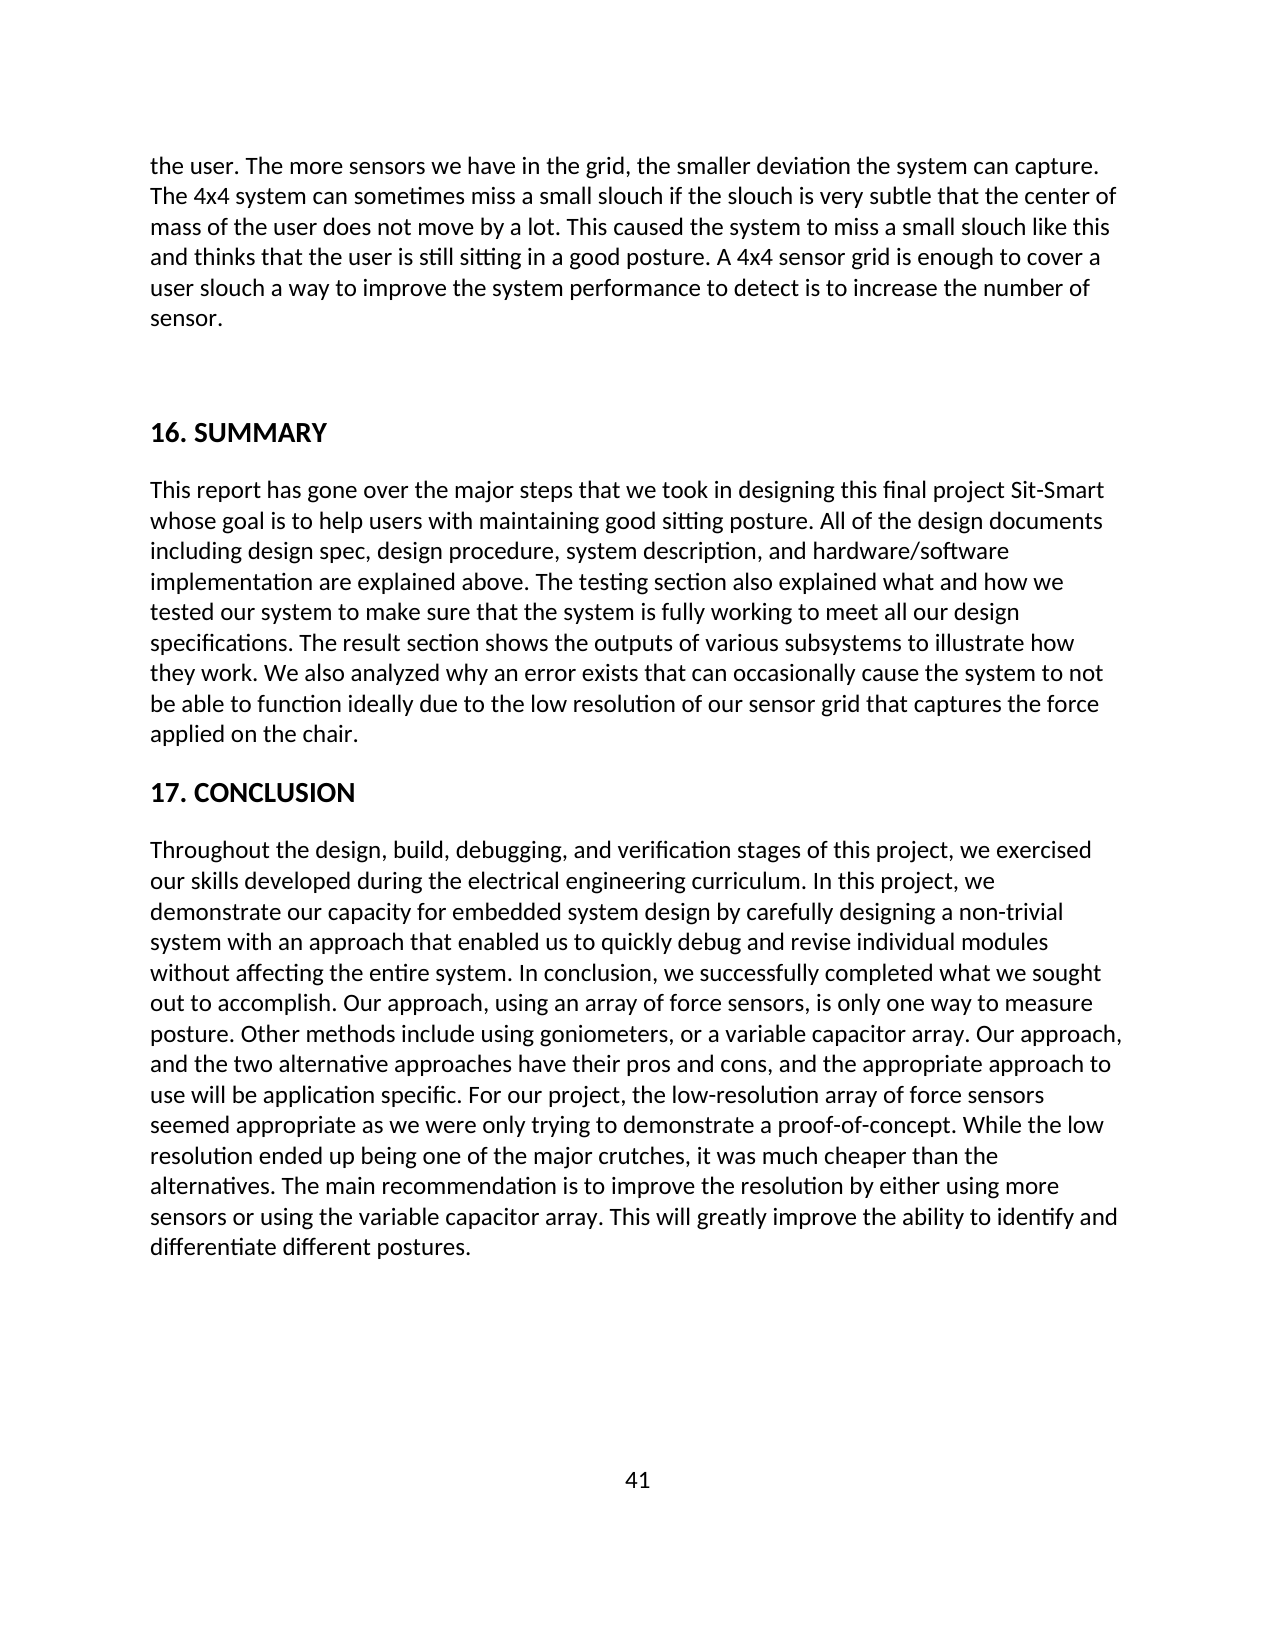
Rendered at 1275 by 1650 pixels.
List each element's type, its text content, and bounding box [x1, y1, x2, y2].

text Throughout the design, build, debugging, and verification stages of this project, we exercised our skills developed during the electrical engineering curriculum. In this project, we demonstrate our capacity for embedded system design by carefully designing a non-trivial system with an approach that enabled us to quickly debug and revise individual modules without affecting the entire system. In conclusion, we successfully completed what we sought out to accomplish. Our approach, using an array of force sensors, is only one way to measure posture. Other methods include using goniometers, or a variable capacitor array. Our approach, and the two alternative approaches have their pros and cons, and the appropriate approach to use will be application specific. For our project, the low-resolution array of force sensors seemed appropriate as we were only trying to demonstrate a proof-of-concept. While the low resolution ended up being one of the major crutches, it was much cheaper than the alternatives. The main recommendation is to improve the resolution by either using more sensors or using the variable capacitor array. This will greatly improve the ability to identify and differentiate different postures. [150, 834, 1125, 1262]
subtitle 16. SUMMARY [150, 414, 1125, 449]
text This report has gone over the major steps that we took in designing this final project Sit-Smart whose goal is to help users with maintaining good sitting posture. All of the design documents including design spec, design procedure, system description, and hardware/software implementation are explained above. The testing section also explained what and how we tested our system to make sure that the system is fully working to meet all our design specifications. The result section shows the outputs of various subsystems to illustrate how they work. We also analyzed why an error exists that can occasionally cause the system to not be able to function ideally due to the low resolution of our sensor grid that captures the force applied on the chair. [150, 474, 1125, 749]
subtitle 17. CONCLUSION [150, 774, 1125, 809]
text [150, 150, 1125, 333]
